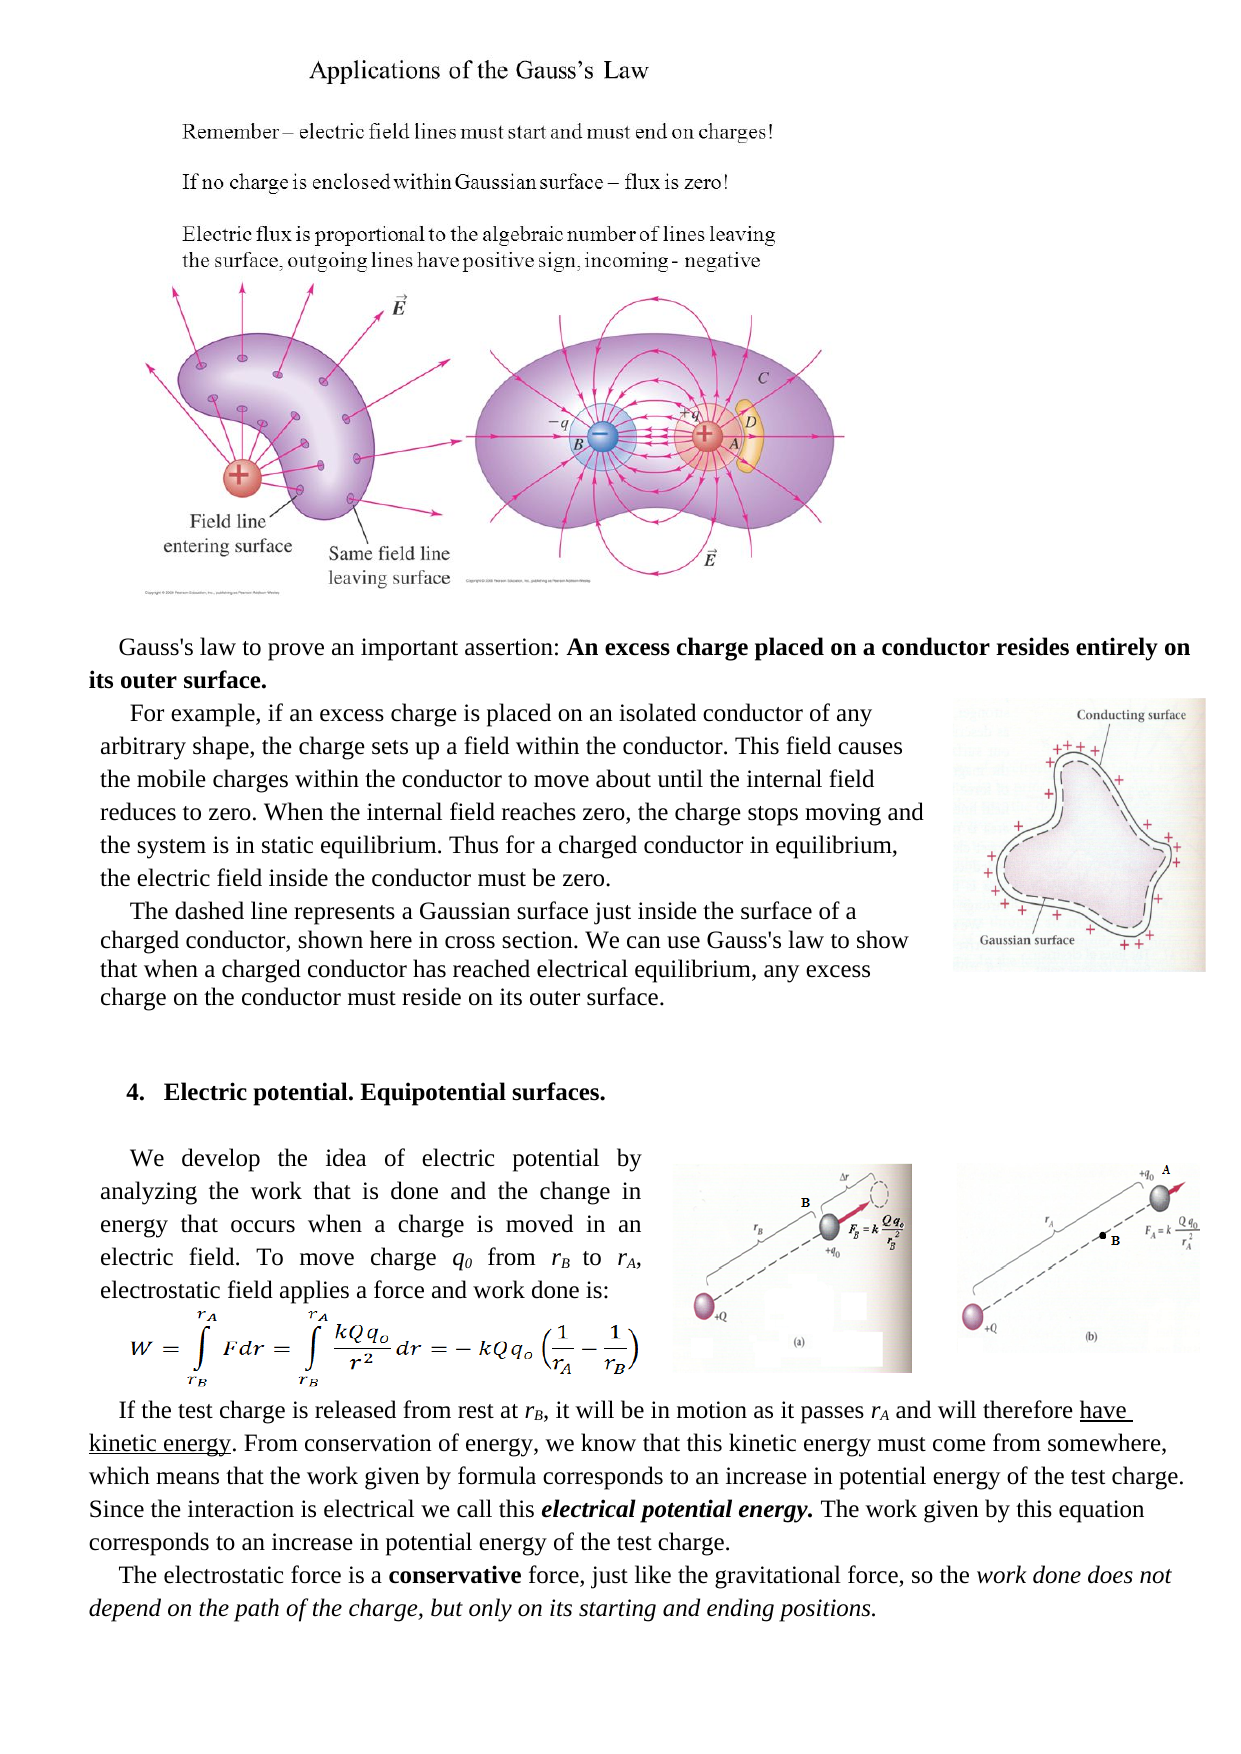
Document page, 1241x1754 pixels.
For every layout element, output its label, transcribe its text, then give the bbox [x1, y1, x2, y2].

table_header [942, 698, 1221, 1011]
picture [952, 698, 1206, 972]
text Gauss's law to prove an important assertion: An excess charge placed on a conductor resides entirely on its outer surface. [89, 632, 1199, 694]
picture [129, 1308, 639, 1392]
picture [672, 1163, 1203, 1375]
table_header For example, if an excess charge is placed on an isolated conductor of any arbitrary shape, the charge sets up a field within the conductor. This field causes the mobile charges within the conductor to move about until the internal field reduces to zero. When the internal field reaches zero, the charge stops moving and the system is in static equilibrium. Thus for a charged conductor in equilibrium, the electric field inside the conductor must be zero. The dashed line represents a Gaussian surface just inside the surface of a charged conductor, shown here in cross section. We can use Gauss's law to show that when a charged conductor has reached electrical equilibrium, any excess charge on the conductor must reside on its outer surface. [89, 698, 942, 1011]
table_header [653, 1143, 1221, 1395]
text The electrostatic force is a conservative force, just like the gravitational force, so the work done does not depend on the path of the charge, but only on its starting and ending positions. [89, 1560, 1199, 1622]
text If the test charge is released from rest at rB, it will be in motion as it passes rA and will therefore have kinetic energy. From conservation of energy, we know that this kinetic energy must come from somewhere, which means that the work given by formula corresponds to an increase in potential energy of the test charge. Since the interaction is electrical we call this electrical potential energy. The work given by this equation corresponds to an increase in potential energy of the test charge. [89, 1395, 1199, 1556]
table_header We develop the idea of electric potential by analyzing the work that is done and the change in energy that occurs when a charge is moved in an electric field. To move charge q0 from rB to rA, electrostatic field applies a force and work done is: [89, 1143, 653, 1395]
picture [88, 41, 871, 628]
list Electric potential. Equipotential surfaces. [126, 1077, 1199, 1106]
